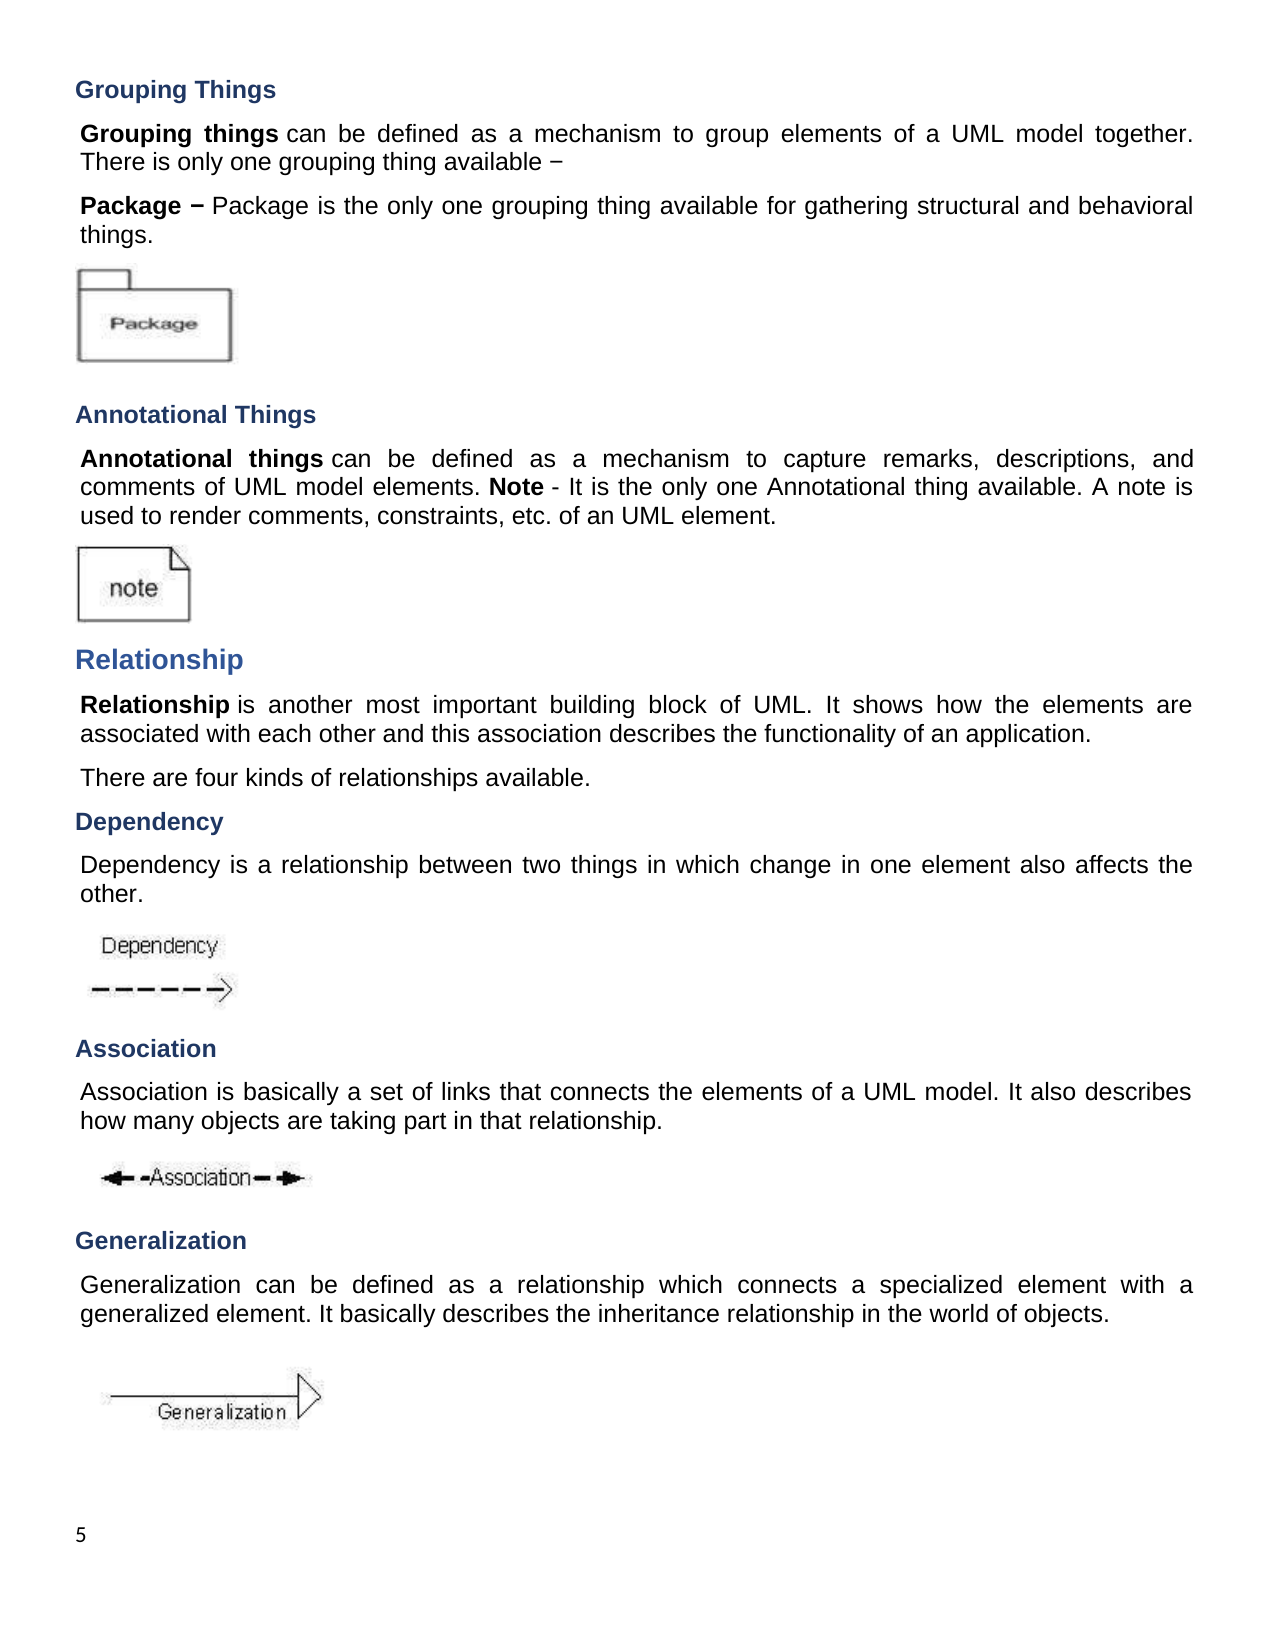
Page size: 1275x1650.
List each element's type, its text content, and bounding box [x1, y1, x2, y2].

subtitle Grouping Things [75, 75, 1200, 104]
text Dependency is a relationship between two things in which change in one element also affects the other. [80, 850, 1195, 907]
picture [75, 263, 245, 382]
subtitle Relationship [75, 643, 1200, 675]
subtitle Association [75, 1034, 1200, 1062]
text Package − Package is the only one grouping thing available for gathering structural and behavioral things. [80, 191, 1195, 248]
text There are four kinds of relationships available. [80, 763, 1195, 791]
text Association is basically a set of links that connects the elements of a UML model. It also describes how many objects are taking part in that relationship. [80, 1077, 1195, 1135]
picture [75, 1342, 357, 1440]
text Generalization can be defined as a relationship which connects a specialized element with a generalized element. It basically describes the inheritance relationship in the world of objects. [80, 1270, 1195, 1327]
text Annotational things can be defined as a mechanism to capture remarks, descriptions, and comments of UML model elements. Note - It is the only one Annotational thing available. A note is used to render comments, constraints, etc. of an UML element. [80, 443, 1195, 530]
subtitle Generalization [75, 1226, 1200, 1255]
picture [75, 1149, 330, 1208]
text Relationship is another most important building block of UML. It shows how the elements are associated with each other and this association describes the functionality of an application. [80, 690, 1195, 748]
picture [75, 922, 251, 1015]
picture [75, 544, 193, 624]
subtitle Dependency [75, 806, 1200, 835]
text Grouping things can be defined as a mechanism to group elements of a UML model together. There is only one grouping thing available − [80, 118, 1195, 176]
subtitle Annotational Things [75, 400, 1200, 429]
